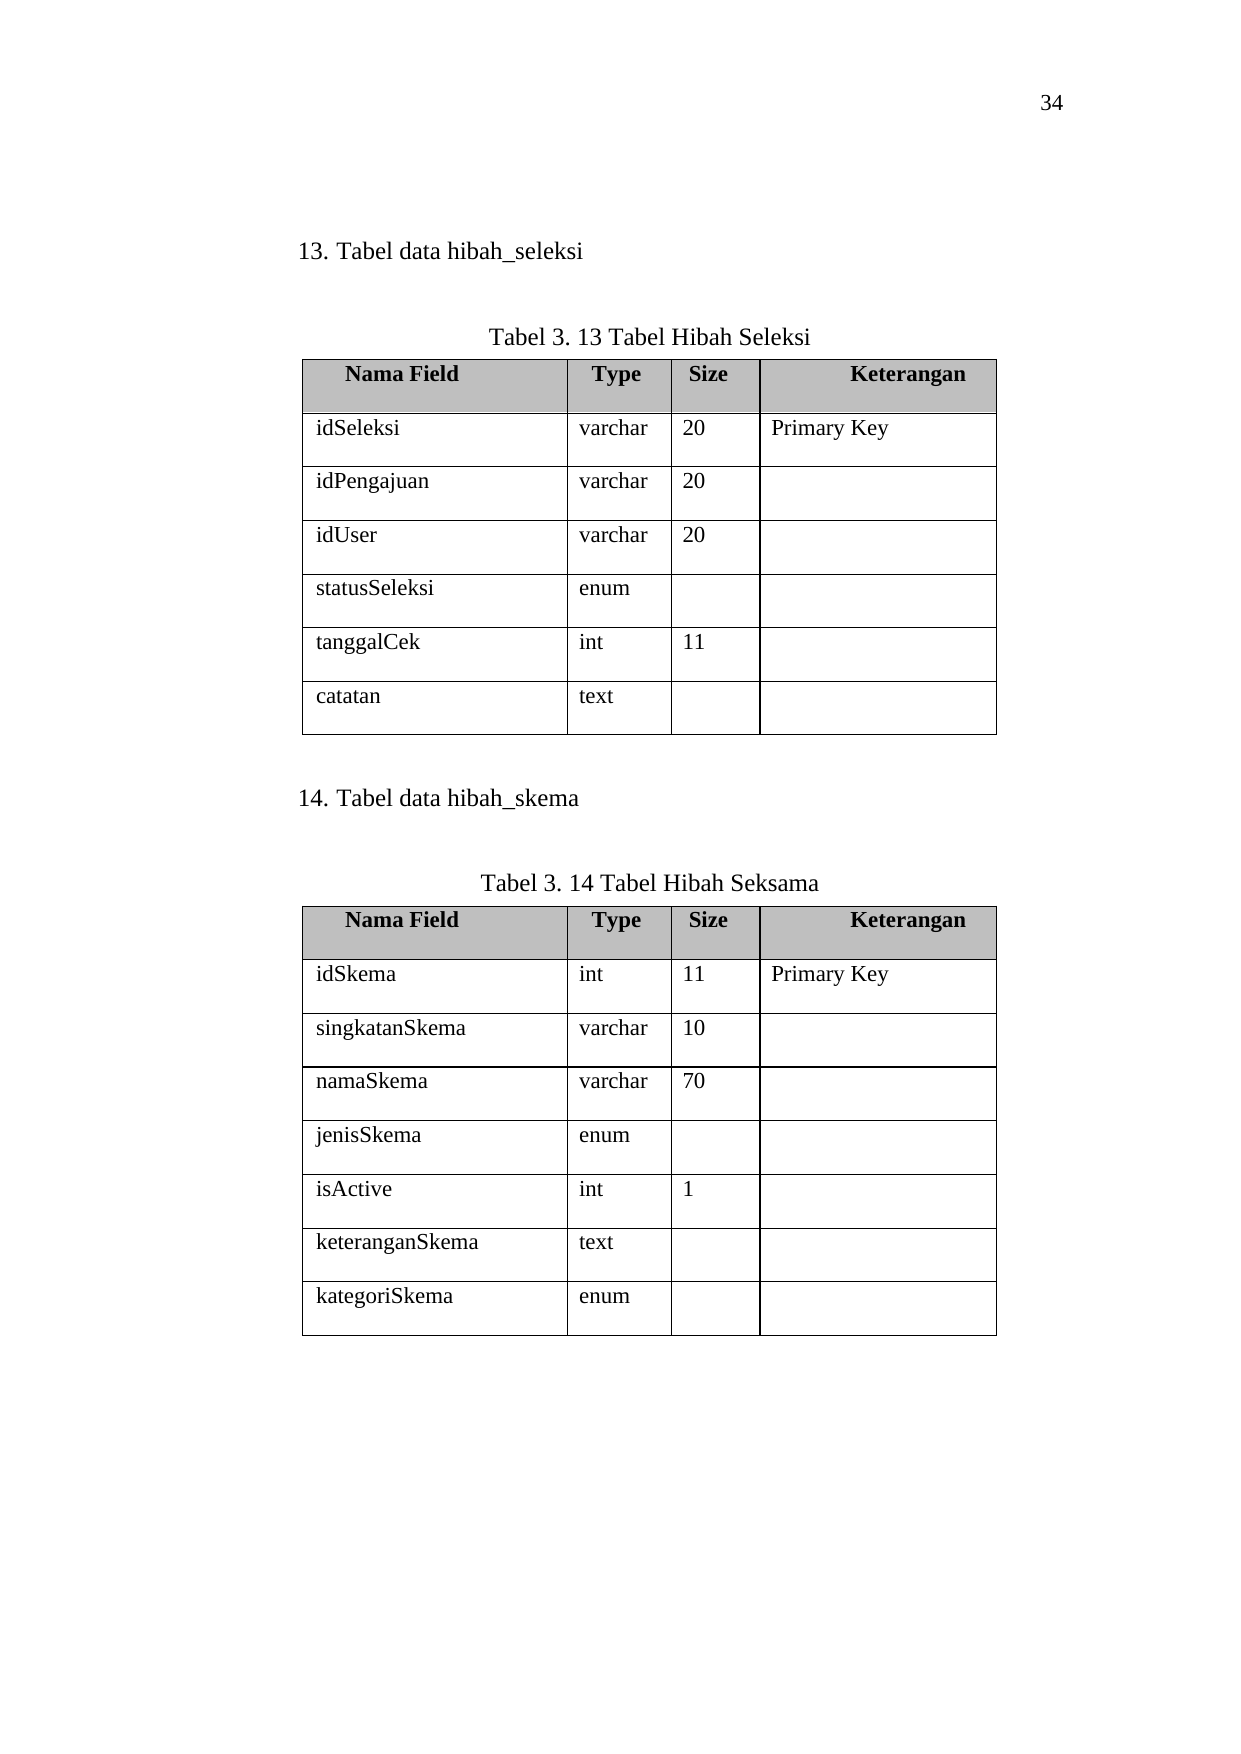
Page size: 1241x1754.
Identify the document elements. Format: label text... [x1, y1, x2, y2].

table_cell 20 [672, 467, 759, 520]
table_cell 70 [672, 1068, 759, 1120]
table_header Size [672, 360, 759, 412]
table_cell idSkema [303, 960, 567, 1013]
table_cell enum [568, 1121, 671, 1174]
list Tabel data hibah_skema [298, 732, 1063, 812]
table_cell varchar [568, 521, 671, 573]
list Tabel data hibah_seleksi [298, 236, 1063, 265]
table_header Size [672, 907, 759, 959]
table_cell 11 [672, 960, 759, 1013]
text Tabel 3. 13 Tabel Hibah Seleksi [236, 322, 1063, 351]
table_cell kategoriSkema [303, 1282, 567, 1335]
table_cell singkatanSkema [303, 1014, 567, 1066]
table_cell [672, 682, 759, 734]
table_cell [761, 1175, 996, 1227]
text Tabel 3. 14 Tabel Hibah Seksama [236, 868, 1063, 897]
table_cell keteranganSkema [303, 1229, 567, 1281]
table_cell text [568, 682, 671, 734]
table_cell varchar [568, 414, 671, 466]
table_cell 20 [672, 521, 759, 573]
table_cell [672, 1282, 759, 1335]
table_header Nama Field [303, 360, 567, 412]
table_cell tanggalCek [303, 628, 567, 681]
table_cell [761, 682, 996, 734]
table_cell varchar [568, 1014, 671, 1066]
table_cell varchar [568, 1068, 671, 1120]
table_cell 20 [672, 414, 759, 466]
table_header Nama Field [303, 907, 567, 959]
table_cell [761, 521, 996, 573]
table_cell [761, 1068, 996, 1120]
table_cell [761, 1014, 996, 1066]
table_cell enum [568, 575, 671, 627]
table_cell [761, 575, 996, 627]
table_cell isActive [303, 1175, 567, 1227]
table_cell [672, 1229, 759, 1281]
table_cell Primary Key [761, 960, 996, 1013]
table_cell 11 [672, 628, 759, 681]
table_cell statusSeleksi [303, 575, 567, 627]
table_cell int [568, 628, 671, 681]
table_cell text [568, 1229, 671, 1281]
table_cell [761, 467, 996, 520]
table_cell namaSkema [303, 1068, 567, 1120]
table_cell [761, 628, 996, 681]
table_cell idUser [303, 521, 567, 573]
table_cell int [568, 960, 671, 1013]
table_cell idPengajuan [303, 467, 567, 520]
table_header Type [568, 360, 671, 412]
table_cell catatan [303, 682, 567, 734]
table_header Type [568, 907, 671, 959]
table_cell varchar [568, 467, 671, 520]
table_cell Primary Key [761, 414, 996, 466]
table_cell [672, 1121, 759, 1174]
table_cell [761, 1121, 996, 1174]
table_cell idSeleksi [303, 414, 567, 466]
table_header Keterangan [761, 907, 996, 959]
table_cell 10 [672, 1014, 759, 1066]
table_cell enum [568, 1282, 671, 1335]
table_cell 1 [672, 1175, 759, 1227]
table_cell [761, 1282, 996, 1335]
table_cell [761, 1229, 996, 1281]
table_cell jenisSkema [303, 1121, 567, 1174]
table_cell int [568, 1175, 671, 1227]
table_header Keterangan [761, 360, 996, 412]
table_cell [672, 575, 759, 627]
